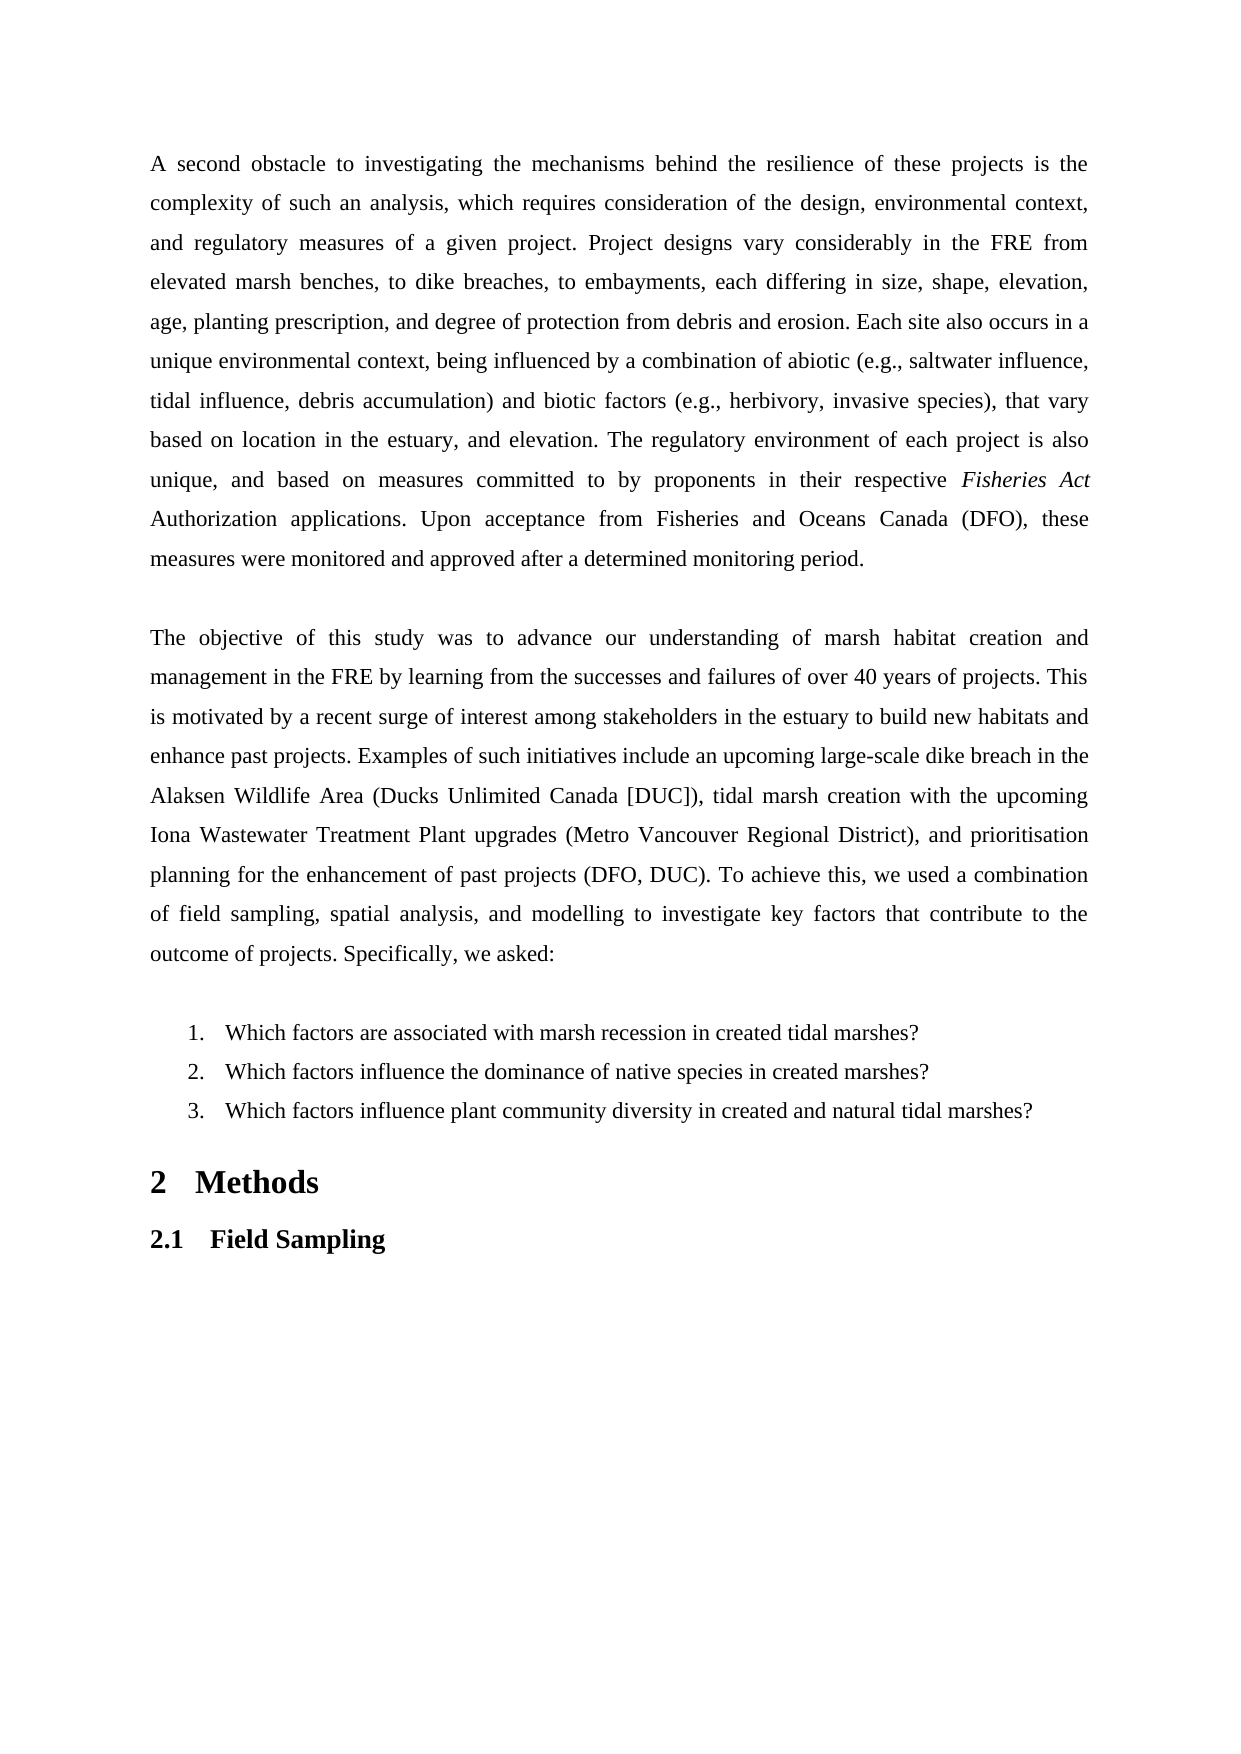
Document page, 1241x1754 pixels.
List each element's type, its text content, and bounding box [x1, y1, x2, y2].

subtitle Methods [150, 1162, 1090, 1200]
list Which factors influence the dominance of native species in created marshes? [187, 1058, 1090, 1084]
list Which factors are associated with marsh recession in created tidal marshes? [187, 1018, 1090, 1045]
text A second obstacle to investigating the mechanisms behind the resilience of these projects is the complexity of such an analysis, which requires consideration of the design, environmental context, and regulatory measures of a given project. Project designs vary considerably in the FRE from elevated marsh benches, to dike breaches, to embayments, each differing in size, shape, elevation, age, planting prescription, and degree of protection from debris and erosion. Each site also occurs in a unique environmental context, being influenced by a combination of abiotic (e.g., saltwater influence, tidal influence, debris accumulation) and biotic factors (e.g., herbivory, invasive species), that vary based on location in the estuary, and elevation. The regulatory environment of each project is also unique, and based on measures committed to by proponents in their respective Fisheries Act Authorization applications. Upon acceptance from Fisheries and Oceans Canada (DFO), these measures were monitored and approved after a determined monitoring period. [150, 150, 1090, 571]
list Which factors influence plant community diversity in created and natural tidal marshes? [187, 1097, 1090, 1124]
text The objective of this study was to advance our understanding of marsh habitat creation and management in the FRE by learning from the successes and failures of over 40 years of projects. This is motivated by a recent surge of interest among stakeholders in the estuary to build new habitats and enhance past projects. Examples of such initiatives include an upcoming large-scale dike breach in the Alaksen Wildlife Area (Ducks Unlimited Canada [DUC]), tidal marsh creation with the upcoming Iona Wastewater Treatment Plant upgrades (Metro Vancouver Regional District), and prioritisation planning for the enhancement of past projects (DFO, DUC). To achieve this, we used a combination of field sampling, spatial analysis, and modelling to investigate key factors that contribute to the outcome of projects. Specifically, we asked: [150, 624, 1090, 966]
subtitle Field Sampling [150, 1224, 1090, 1255]
